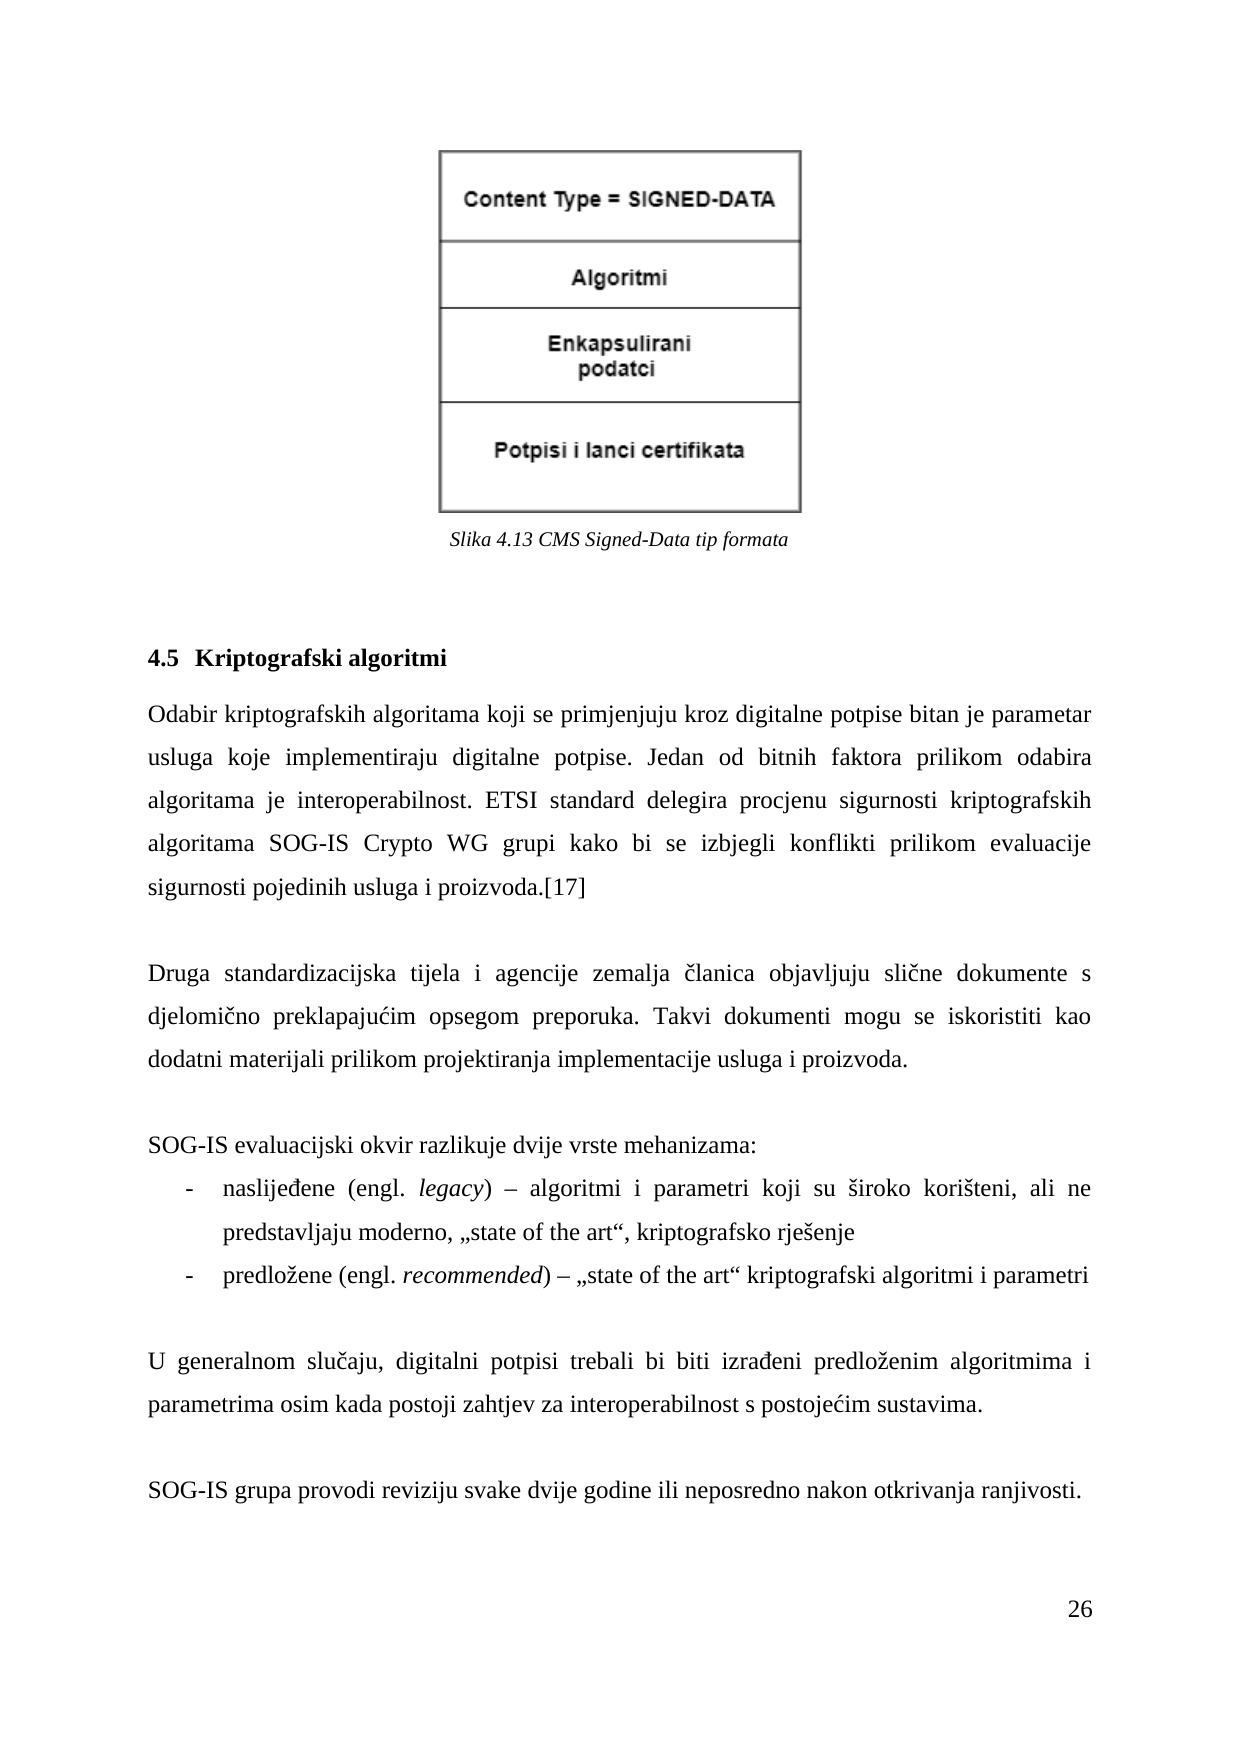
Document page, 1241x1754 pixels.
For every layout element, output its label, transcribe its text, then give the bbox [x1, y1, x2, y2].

text SOG-IS evaluacijski okvir razlikuje dvije vrste mehanizama: [148, 1130, 1092, 1159]
list predložene (engl. recommended) – „state of the art“ kriptografski algoritmi i parametri [185, 1260, 1092, 1288]
text Odabir kriptografskih algoritama koji se primjenjuju kroz digitalne potpise bitan je parametar usluga koje implementiraju digitalne potpise. Jedan od bitnih faktora prilikom odabira algoritama je interoperabilnost. ETSI standard delegira procjenu sigurnosti kriptografskih algoritama SOG-IS Crypto WG grupi kako bi se izbjegli konflikti prilikom evaluacije sigurnosti pojedinih usluga i proizvoda.[17] [148, 699, 1092, 900]
text SOG-IS grupa provodi reviziju svake dvije godine ili neposredno nakon otkrivanja ranjivosti. [148, 1475, 1092, 1504]
subtitle Kriptografski algoritmi [148, 643, 1092, 672]
text U generalnom slučaju, digitalni potpisi trebali bi biti izrađeni predloženim algoritmima i parametrima osim kada postoji zahtjev za interoperabilnost s postojećim sustavima. [148, 1346, 1092, 1418]
list naslijeđene (engl. legacy) – algoritmi i parametri koji su široko korišteni, ali ne predstavljaju moderno, „state of the art“, kriptografsko rješenje [185, 1173, 1092, 1245]
text Druga standardizacijska tijela i agencije zemalja članica objavljuju slične dokumente s djelomično preklapajućim opsegom preporuka. Takvi dokumenti mogu se iskoristiti kao dodatni materijali prilikom projektiranja implementacije usluga i proizvoda. [148, 958, 1092, 1073]
picture [438, 150, 803, 513]
